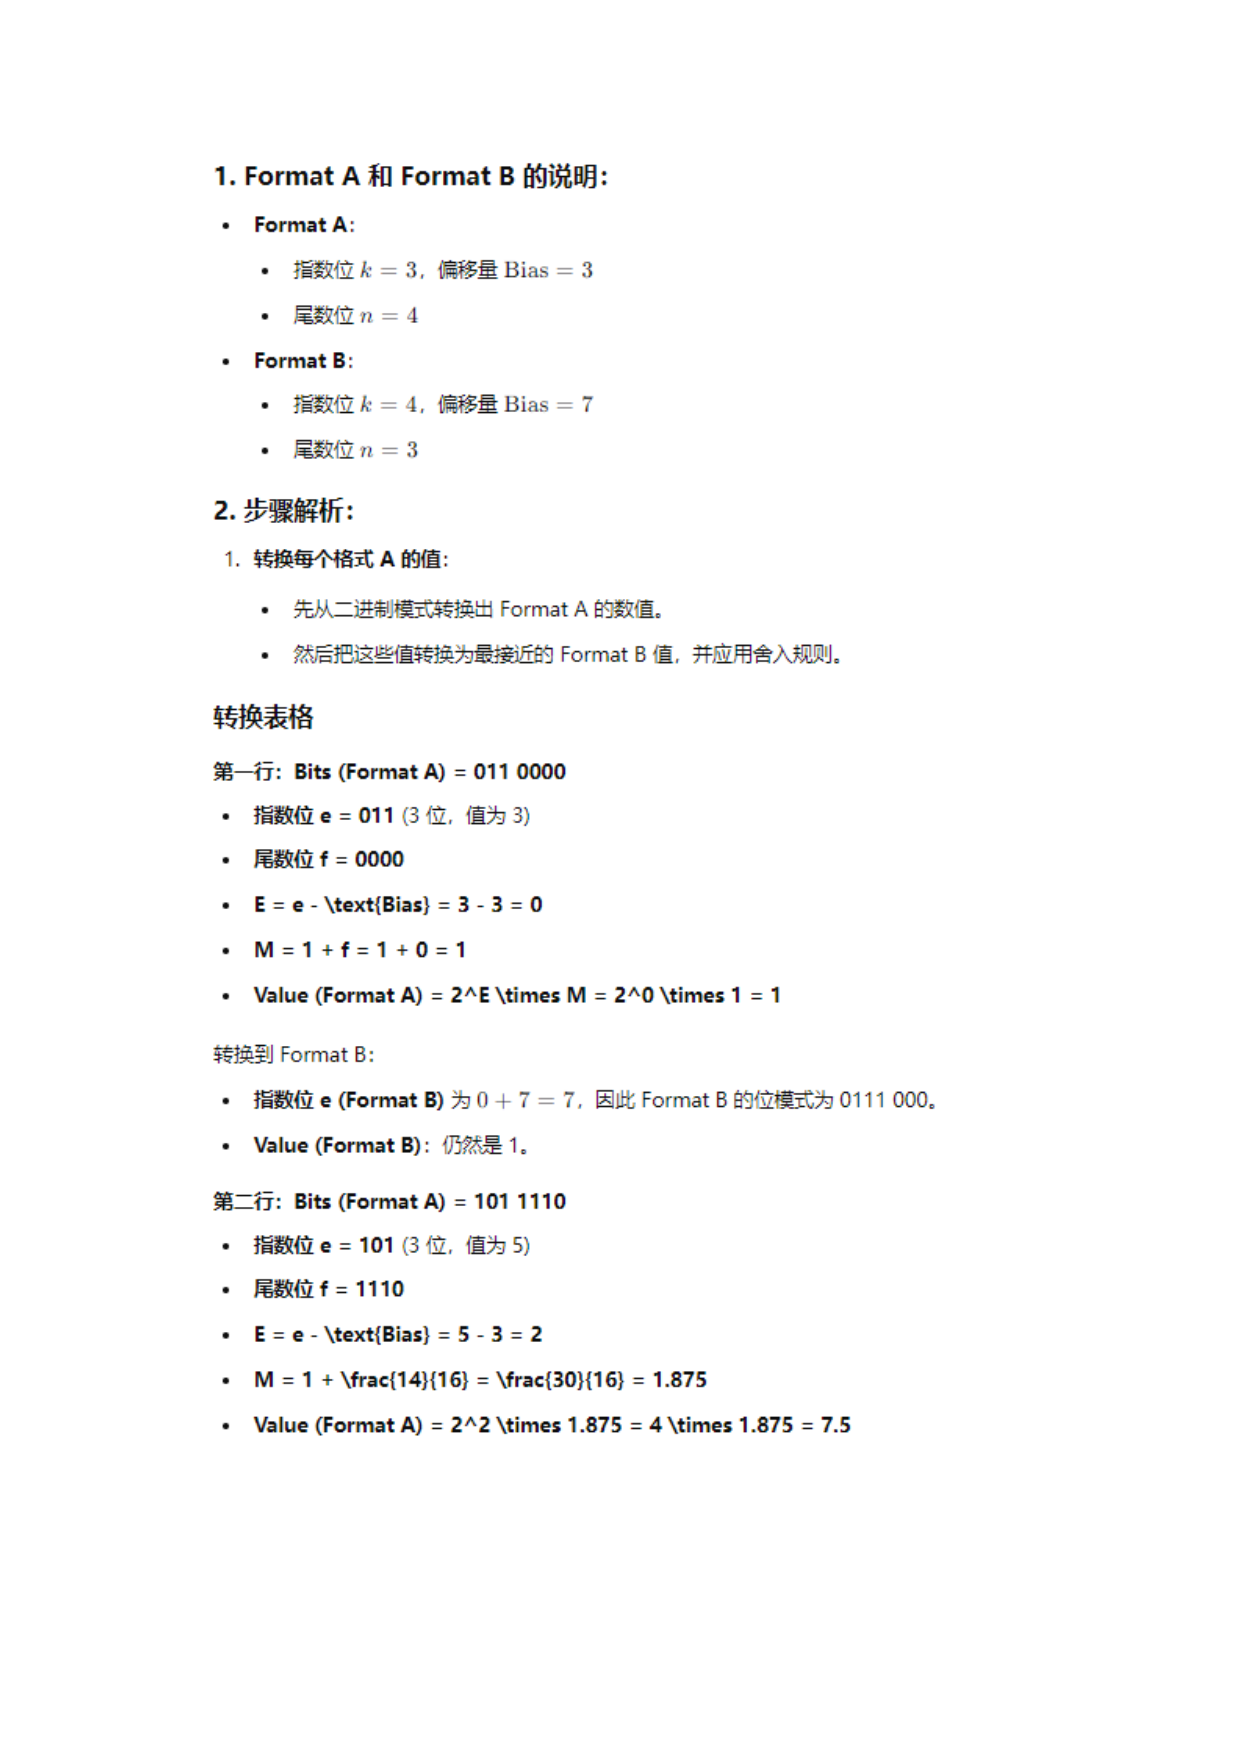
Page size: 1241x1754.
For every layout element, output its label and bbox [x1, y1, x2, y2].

picture [187, 151, 1124, 1467]
